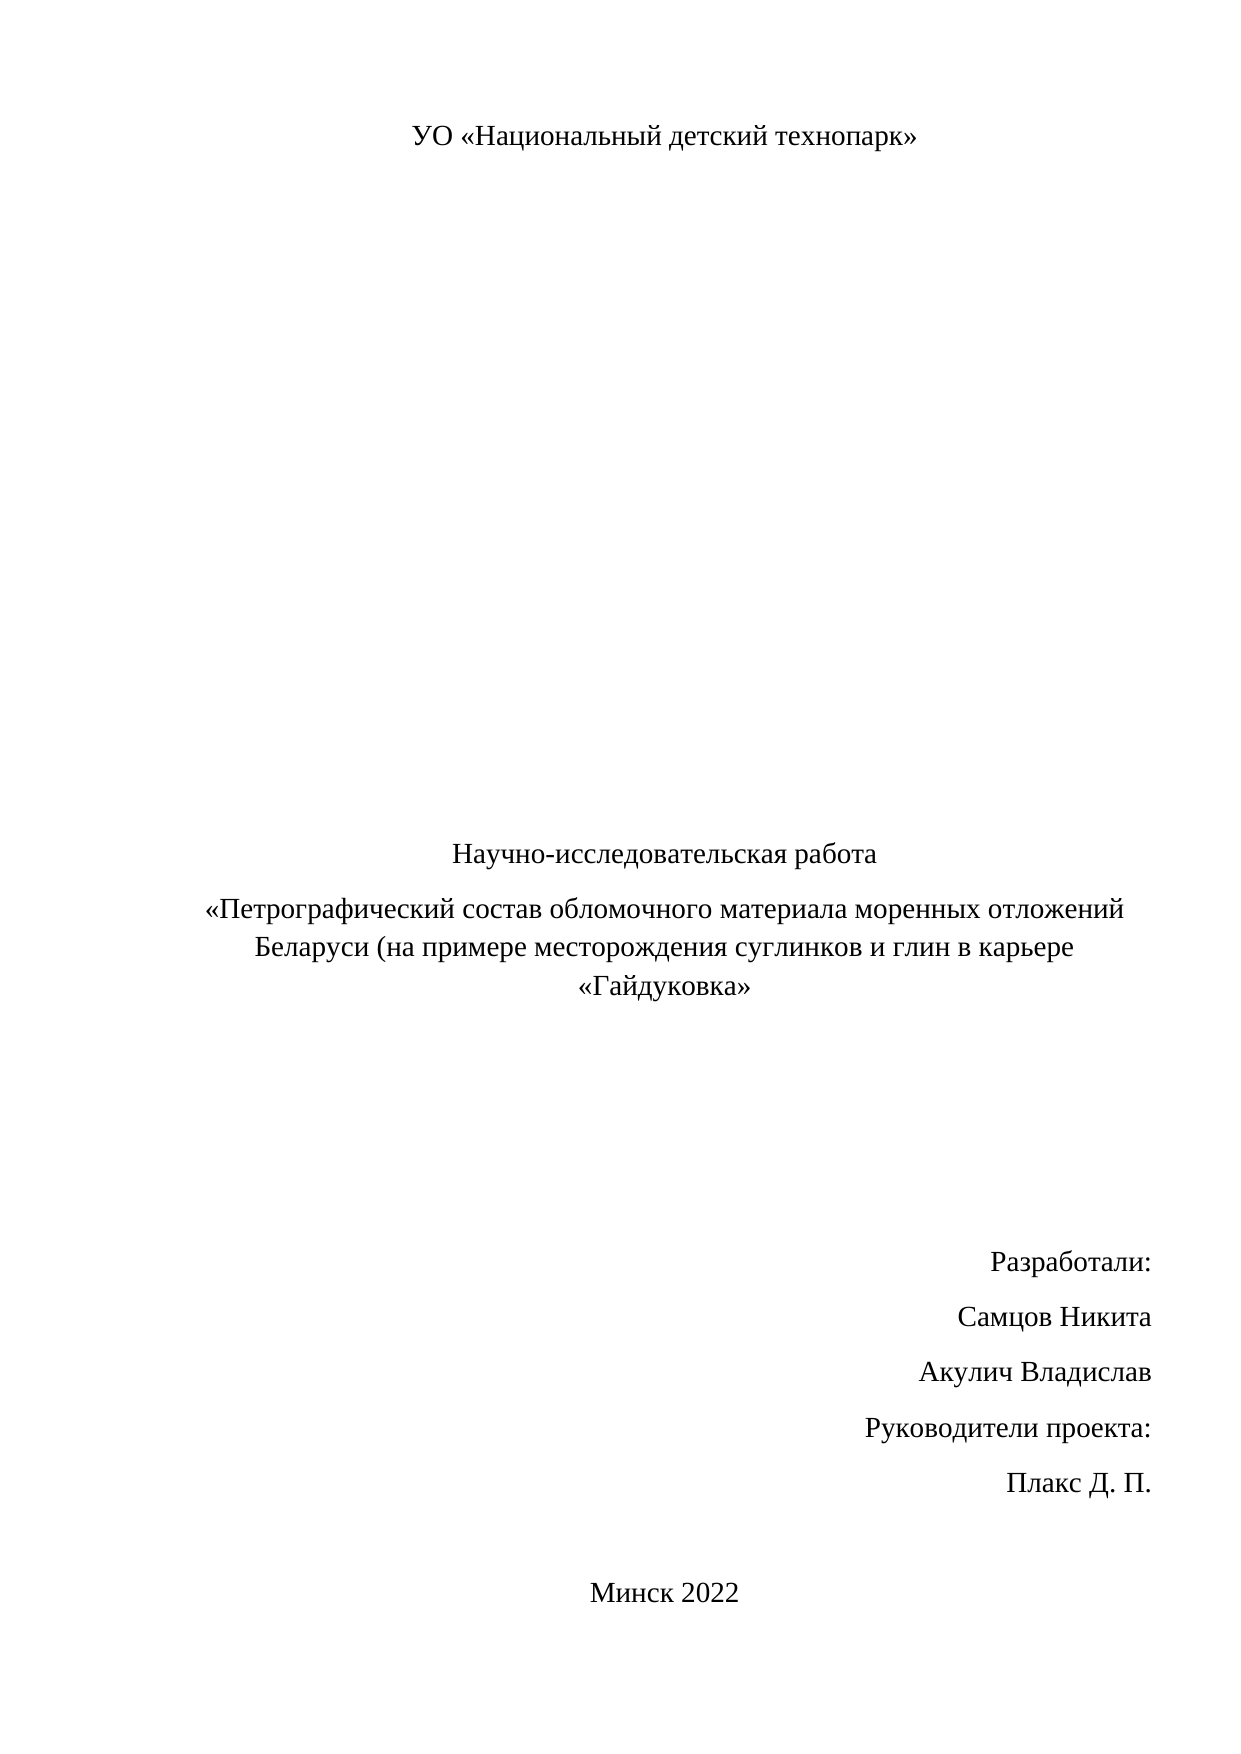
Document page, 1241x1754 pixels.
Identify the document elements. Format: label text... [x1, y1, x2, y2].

text Минск 2022 [177, 1575, 1152, 1609]
text Научно-исследовательская работа [177, 836, 1152, 869]
text Акулич Владислав [177, 1354, 1152, 1388]
text Плакс Д. П. [177, 1465, 1152, 1498]
text Руководители проекта: [177, 1410, 1152, 1443]
text УО «Национальный детский технопарк» [177, 118, 1152, 152]
text «Петрографический состав обломочного материала моренных отложений Беларуси (на примере месторождения суглинков и глин в карьере «Гайдуковка» [177, 891, 1152, 1002]
text Самцов Никита [177, 1299, 1152, 1333]
text Разработали: [177, 1244, 1152, 1278]
